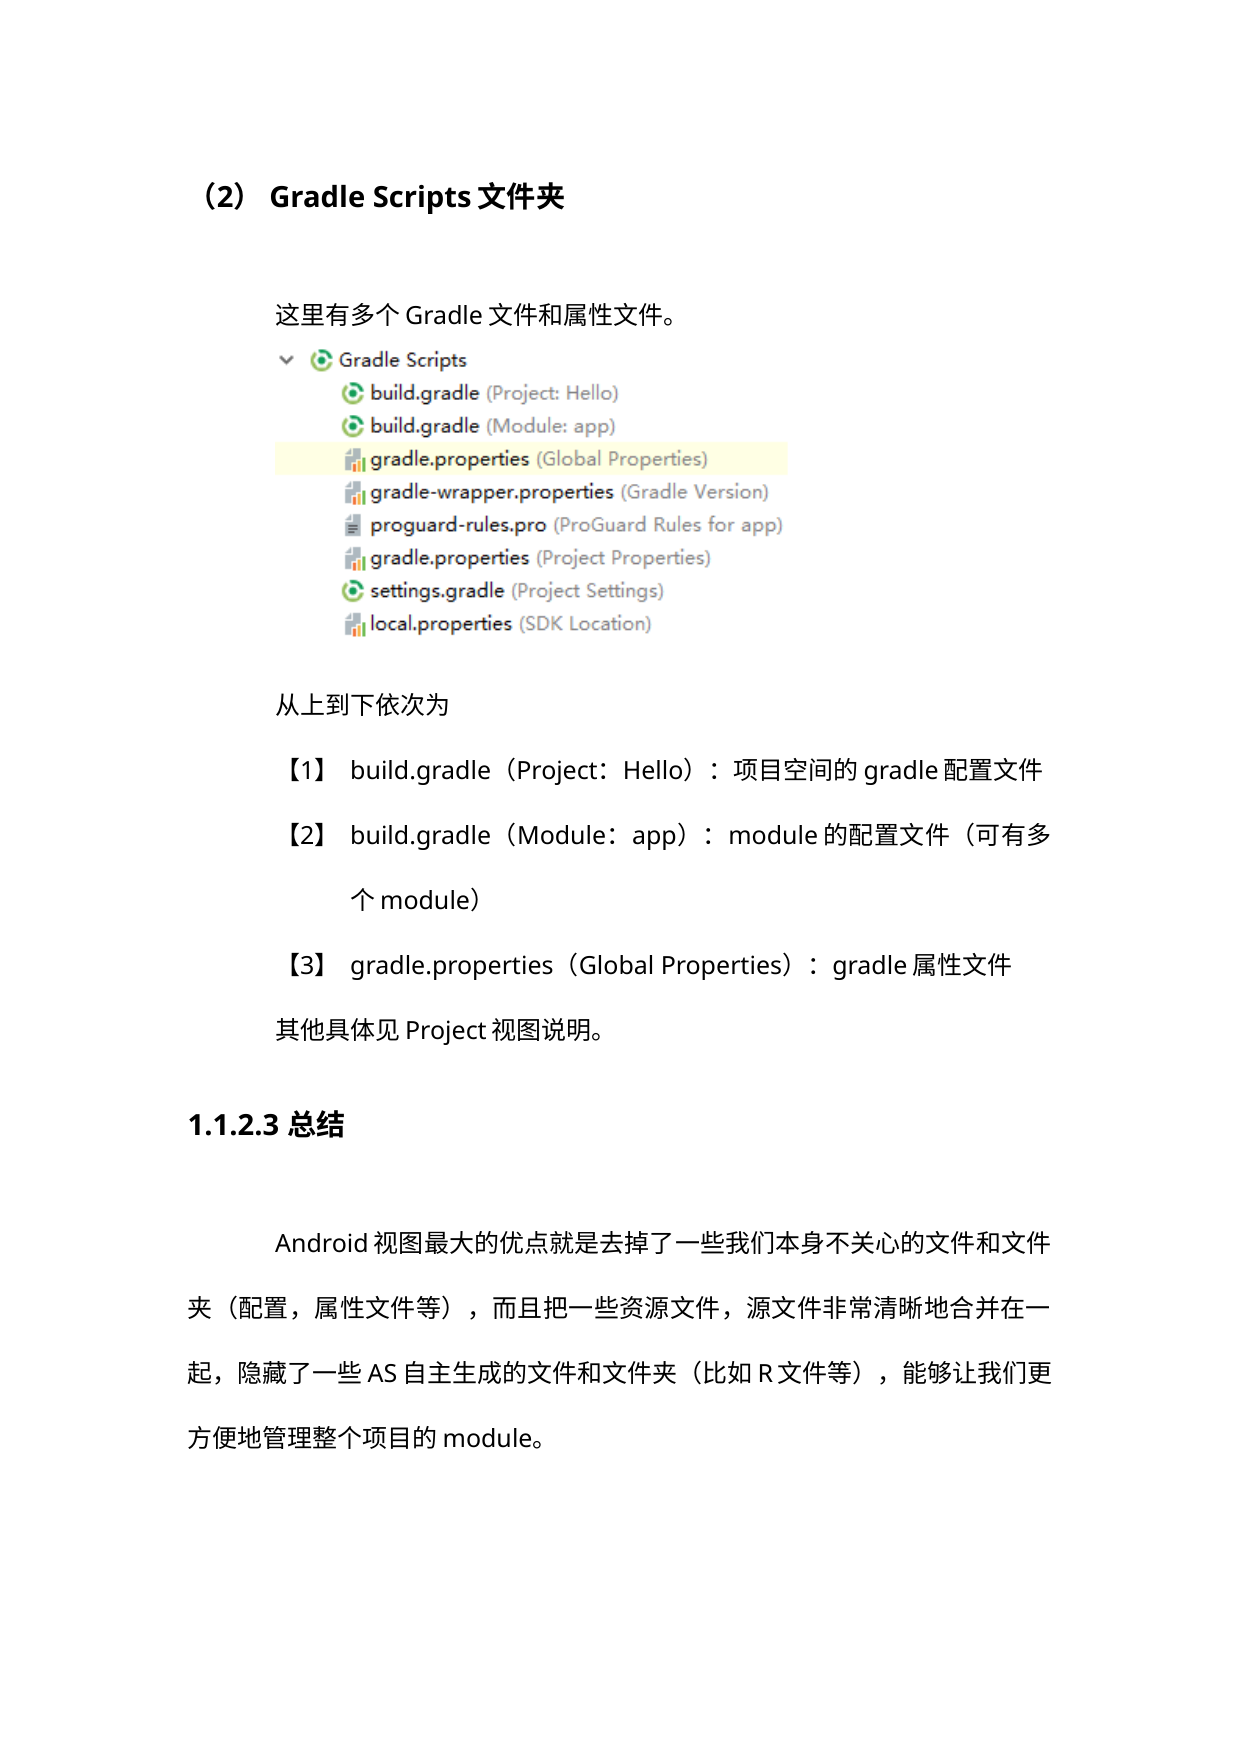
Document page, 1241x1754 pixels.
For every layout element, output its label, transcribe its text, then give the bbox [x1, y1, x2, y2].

picture [275, 345, 788, 643]
subtitle 1.1.2.3 总结 [187, 1090, 1053, 1155]
text 其他具体见Project视图说明。 [275, 996, 1053, 1061]
list build.gradle（Module：app）：module的配置文件（可有多个module） [275, 801, 1053, 931]
list 从上到下依次为 [275, 671, 1053, 736]
subtitle （2） Gradle Scripts文件夹 [187, 162, 1053, 227]
list 这里有多个Gradle文件和属性文件。 [275, 281, 1053, 346]
text Android视图最大的优点就是去掉了一些我们本身不关心的文件和文件夹（配置，属性文件等），而且把一些资源文件，源文件非常清晰地合并在一起，隐藏了一些AS自主生成的文件和文件夹（比如R文件等），能够让我们更方便地管理整个项目的module。 [187, 1209, 1053, 1469]
list gradle.properties（Global Properties）：gradle属性文件 [275, 931, 1053, 996]
list build.gradle（Project：Hello）：项目空间的gradle配置文件 [275, 736, 1053, 801]
